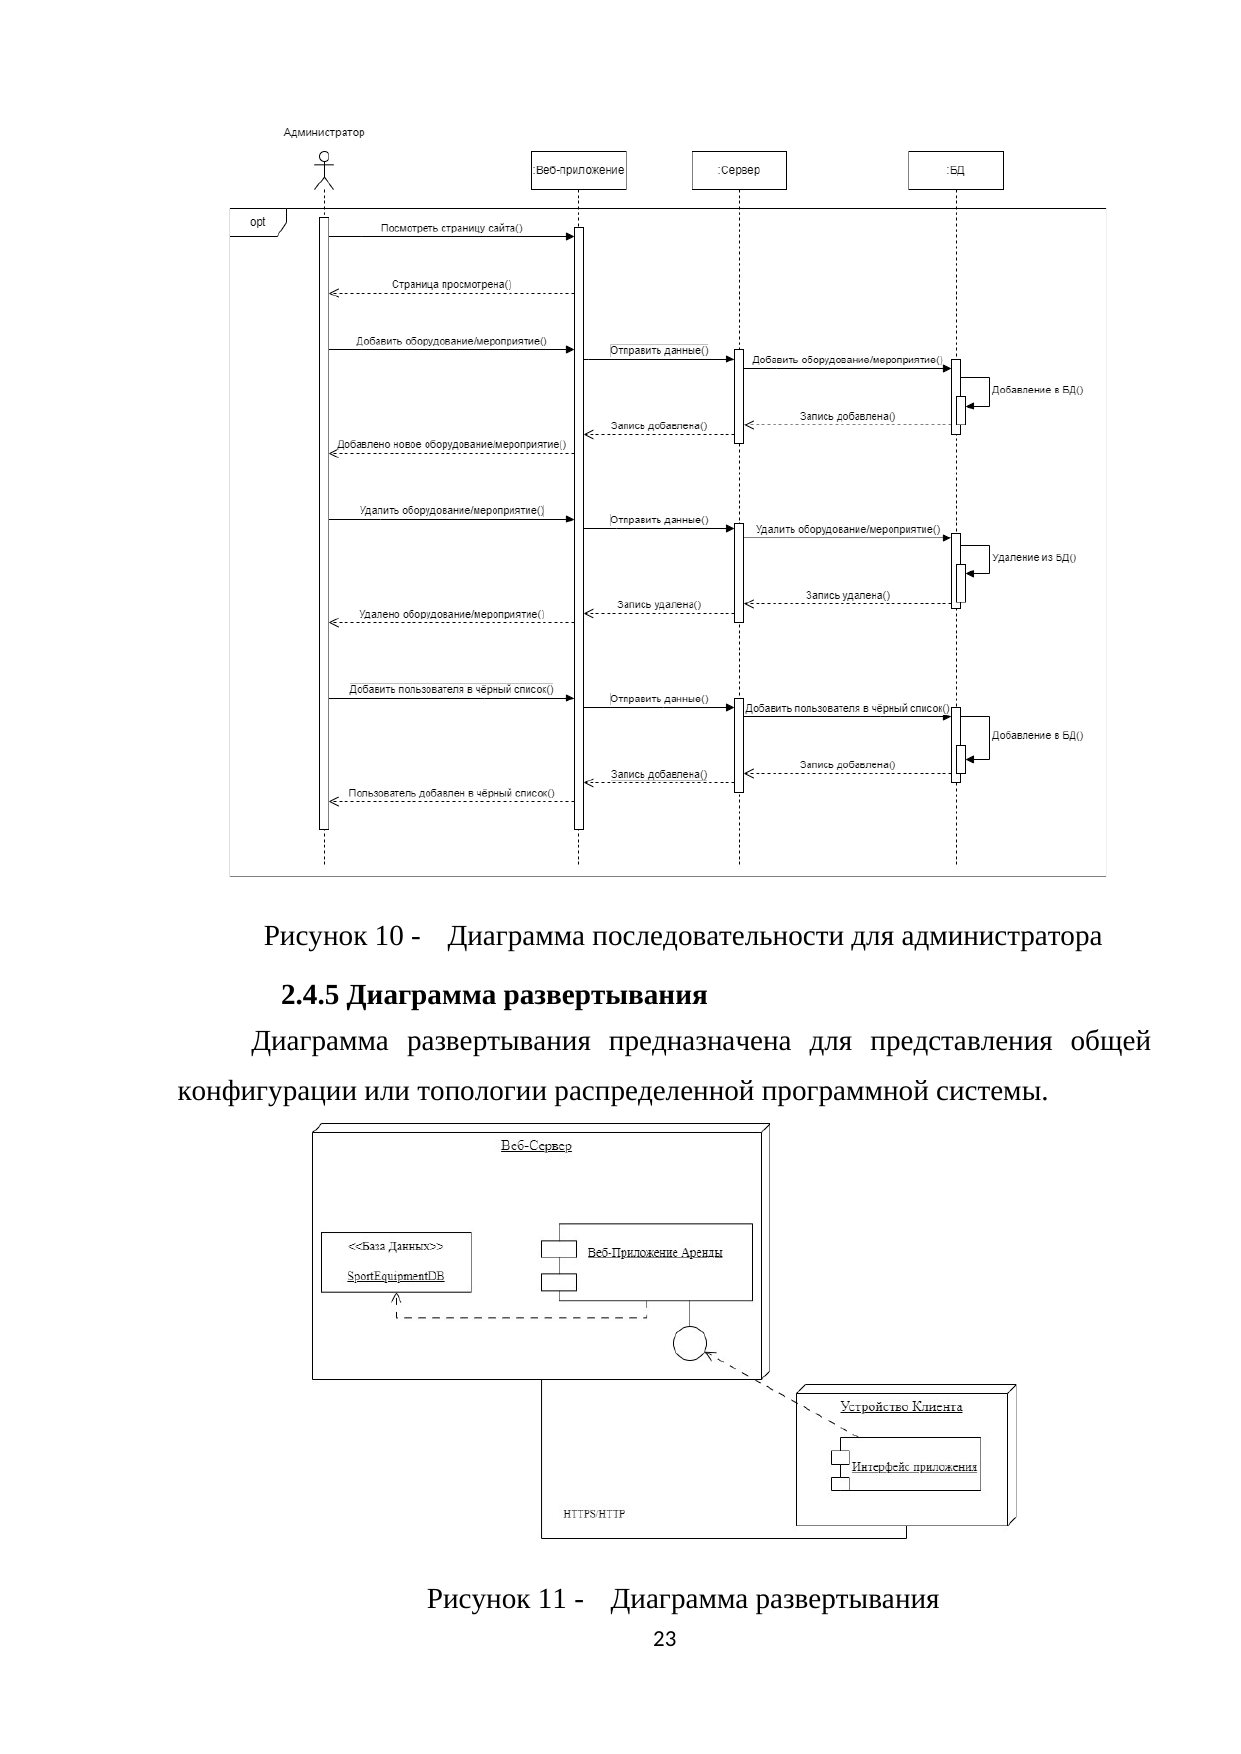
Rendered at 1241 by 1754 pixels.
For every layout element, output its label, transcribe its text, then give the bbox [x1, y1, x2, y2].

text Диаграмма развертывания [215, 1581, 1152, 1614]
text Диаграмма развертывания предназначена для представления общей конфигурации или топологии распределенной программной системы. [177, 1023, 1152, 1107]
text Диаграмма последовательности для администратора [215, 918, 1152, 952]
picture [229, 118, 1107, 877]
picture [312, 1123, 1017, 1540]
text Диаграмма развертывания [281, 977, 1152, 1011]
